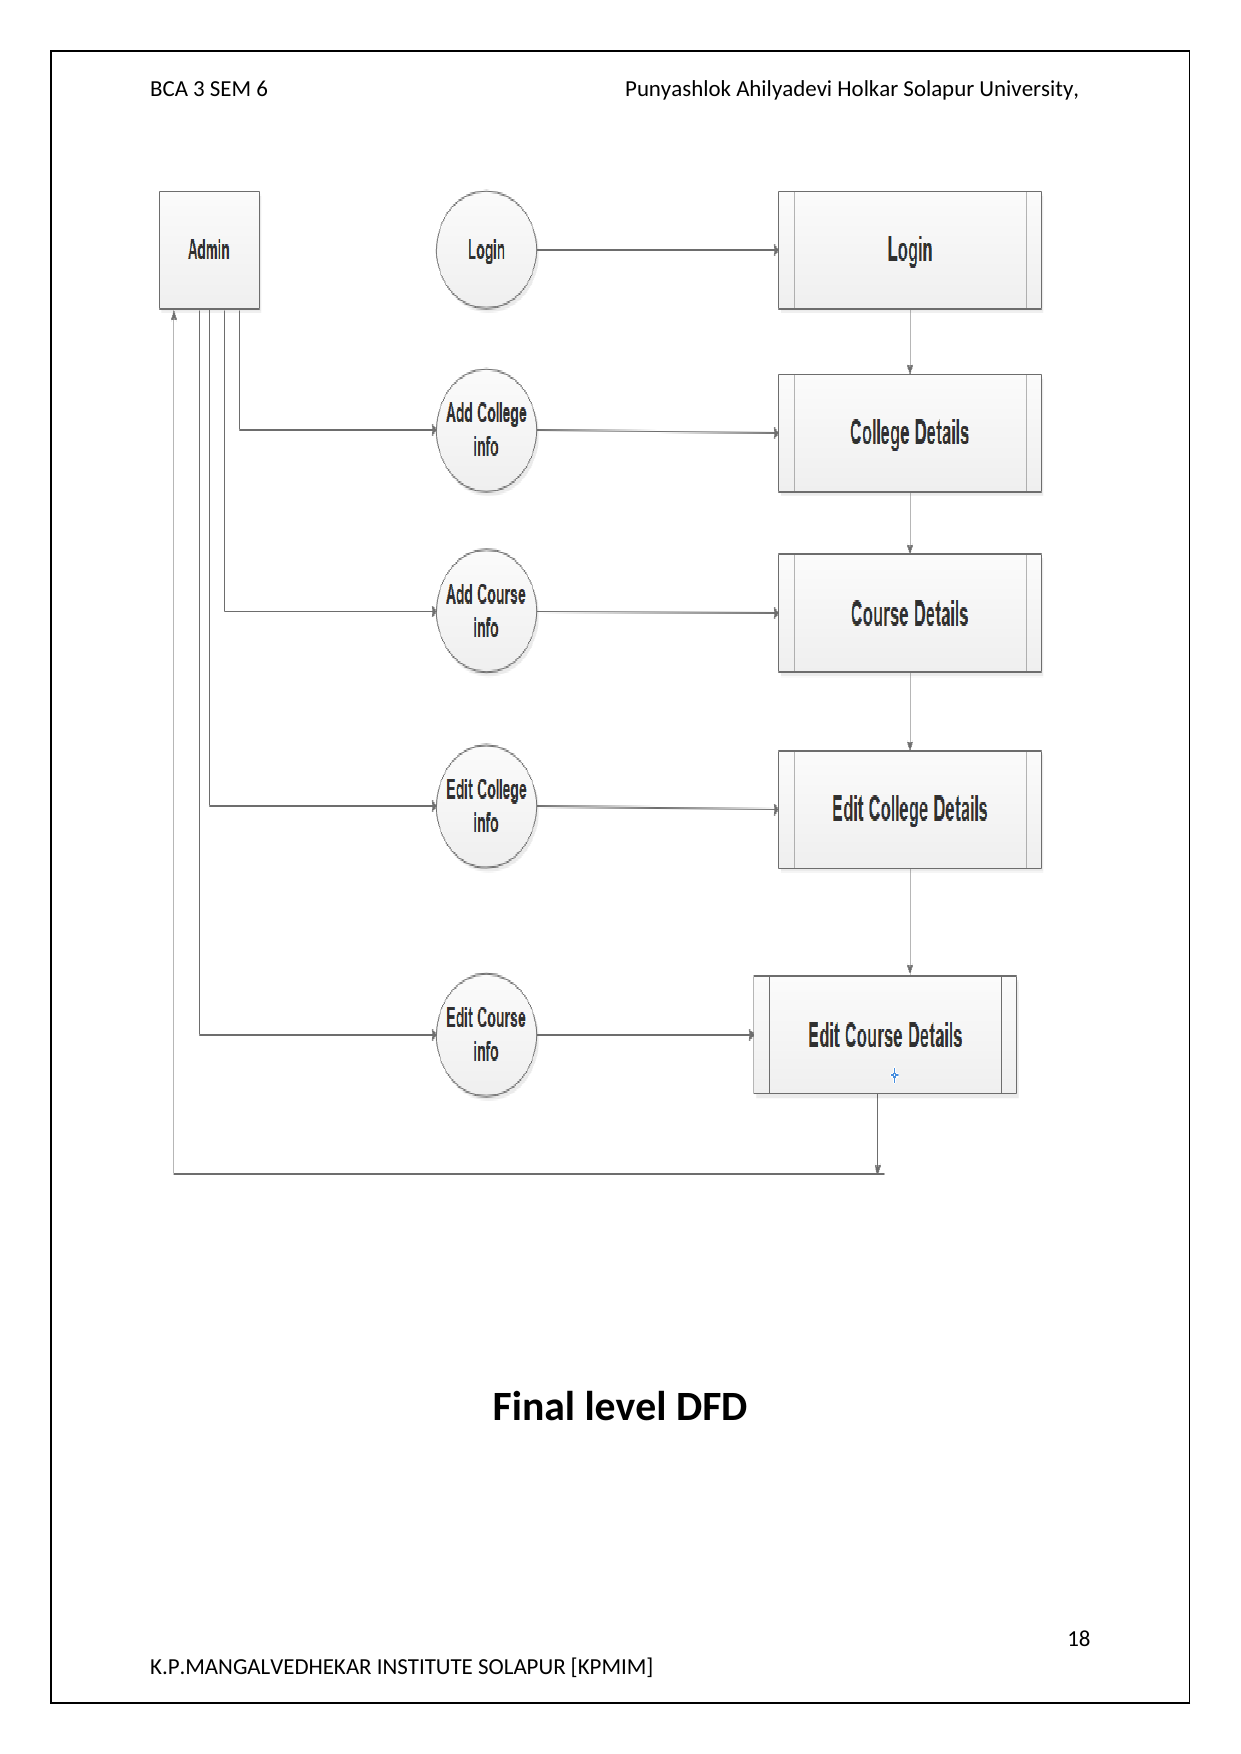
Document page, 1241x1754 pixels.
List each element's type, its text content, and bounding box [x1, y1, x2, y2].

text Final level DFD [150, 1380, 1090, 1431]
picture [150, 150, 1090, 1268]
